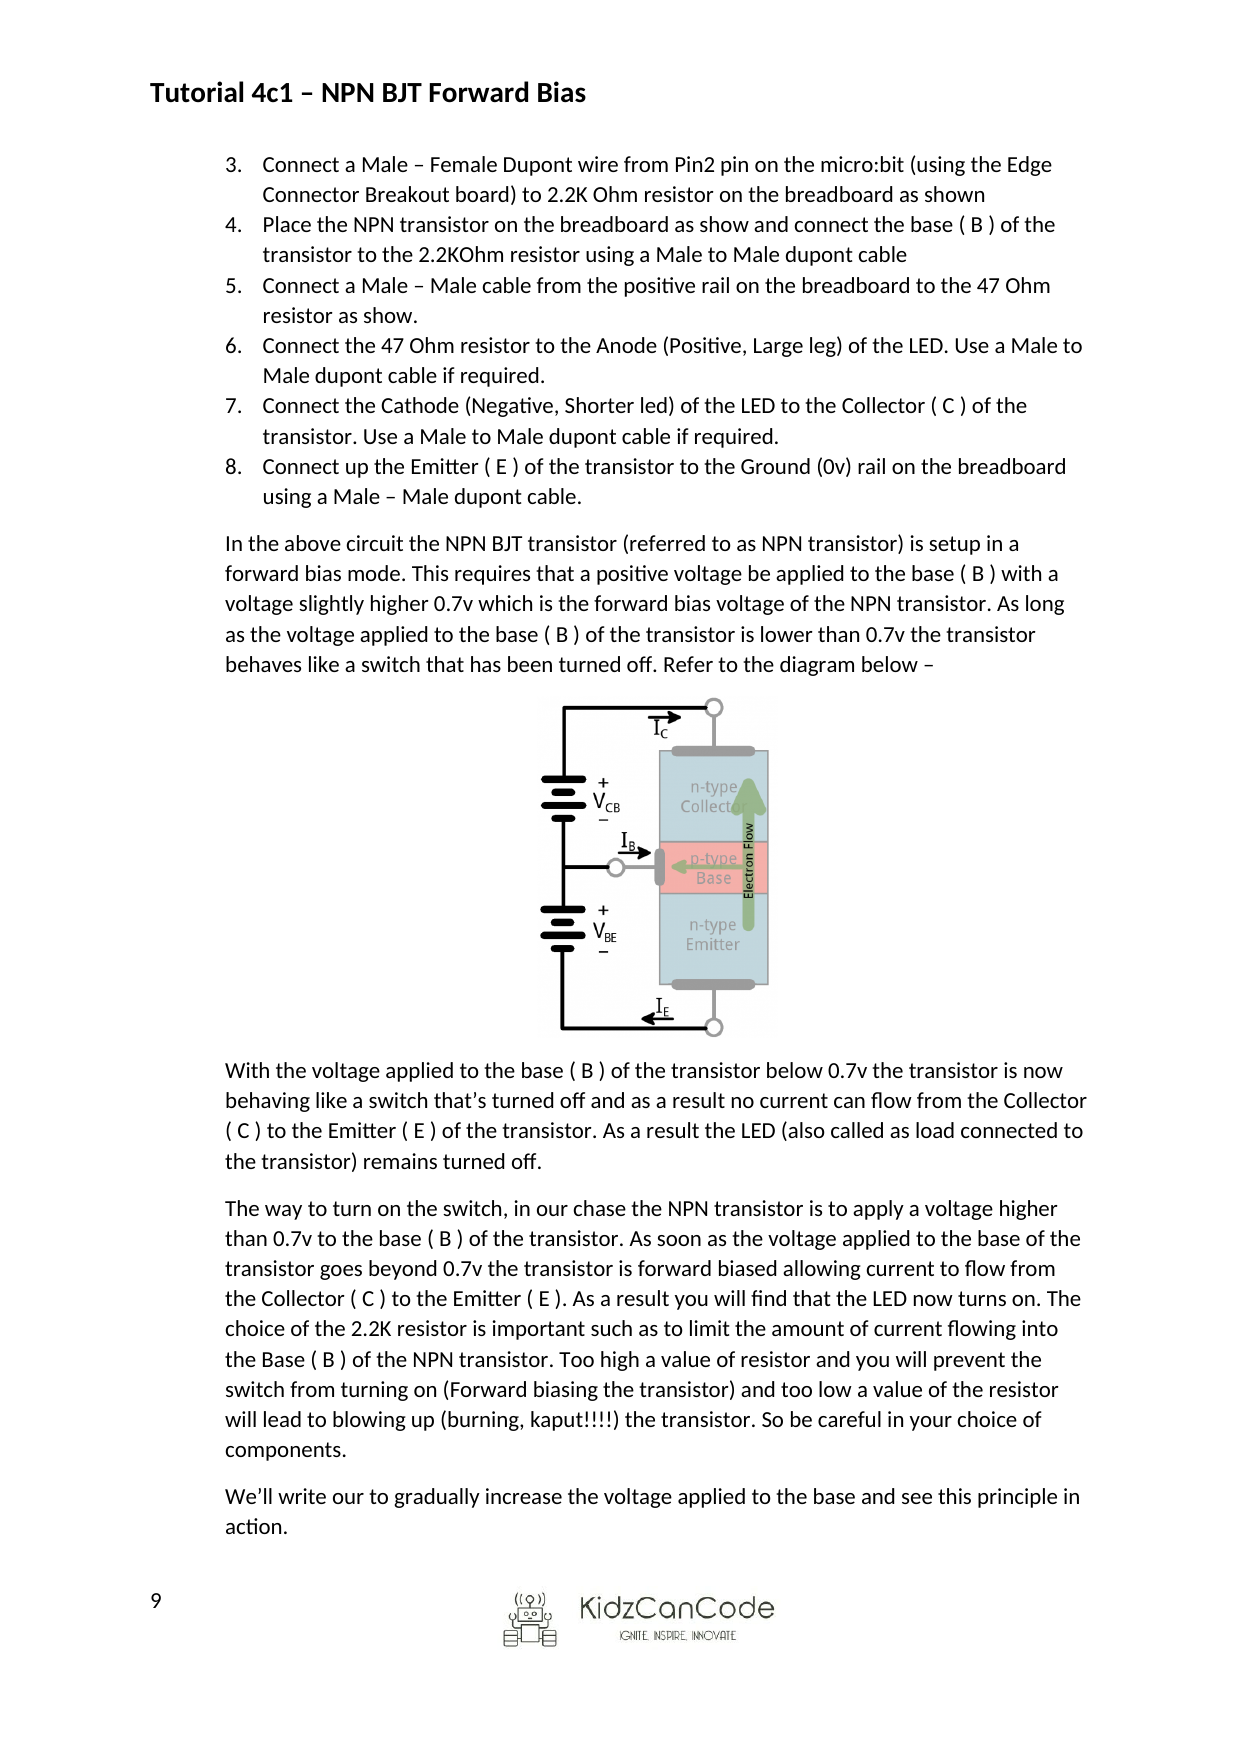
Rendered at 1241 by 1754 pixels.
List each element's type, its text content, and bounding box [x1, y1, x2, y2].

text In the above circuit the NPN BJT transistor (referred to as NPN transistor) is setup in a forward bias mode. This requires that a positive voltage be applied to the base ( B ) with a voltage slightly higher 0.7v which is the forward bias voltage of the NPN transistor. As long as the voltage applied to the base ( B ) of the transistor is lower than 0.7v the transistor behaves like a switch that has been turned off. Refer to the diagram below – [225, 529, 1090, 678]
picture [537, 696, 778, 1038]
list Connect a Male – Male cable from the positive rail on the breadboard to the 47 Ohm resistor as show. [225, 271, 1090, 329]
text We’ll write our to gradually increase the voltage applied to the base and see this principle in action. [225, 1482, 1090, 1540]
list Connect the Cathode (Negative, Shorter led) of the LED to the Collector ( C ) of the transistor. Use a Male to Male dupont cable if required. [225, 392, 1090, 450]
text With the voltage applied to the base ( B ) of the transistor below 0.7v the transistor is now behaving like a switch that’s turned off and as a result no current can flow from the Collector ( C ) to the Emitter ( E ) of the transistor. As a result the LED (also called as load connected to the transistor) remains turned off. [225, 1056, 1090, 1175]
list Connect a Male – Female Dupont wire from Pin2 pin on the micro:bit (using the Edge Connector Breakout board) to 2.2K Ohm resistor on the breadboard as shown [225, 150, 1090, 208]
list Connect the 47 Ohm resistor to the Anode (Positive, Large leg) of the LED. Use a Male to Male dupont cable if required. [225, 331, 1090, 389]
list Place the NPN transistor on the breadboard as show and connect the base ( B ) of the transistor to the 2.2KOhm resistor using a Male to Male dupont cable [225, 210, 1090, 269]
text The way to turn on the switch, in our chase the NPN transistor is to apply a voltage higher than 0.7v to the base ( B ) of the transistor. As soon as the voltage applied to the base of the transistor goes beyond 0.7v the transistor is forward biased allowing current to flow from the Collector ( C ) to the Emitter ( E ). As a result you will find that the LED now turns on. The choice of the 2.2K resistor is important such as to limit the amount of current flowing into the Base ( B ) of the NPN transistor. Too high a value of resistor and you will prevent the switch from turning on (Forward biasing the transistor) and too low a value of the resistor will lead to blowing up (burning, kaput!!!!) the transistor. So be careful in your choice of components. [225, 1194, 1090, 1463]
picture [497, 1586, 781, 1653]
list Connect up the Emitter ( E ) of the transistor to the Ground (0v) rail on the breadboard using a Male – Male dupont cable. [225, 452, 1090, 510]
